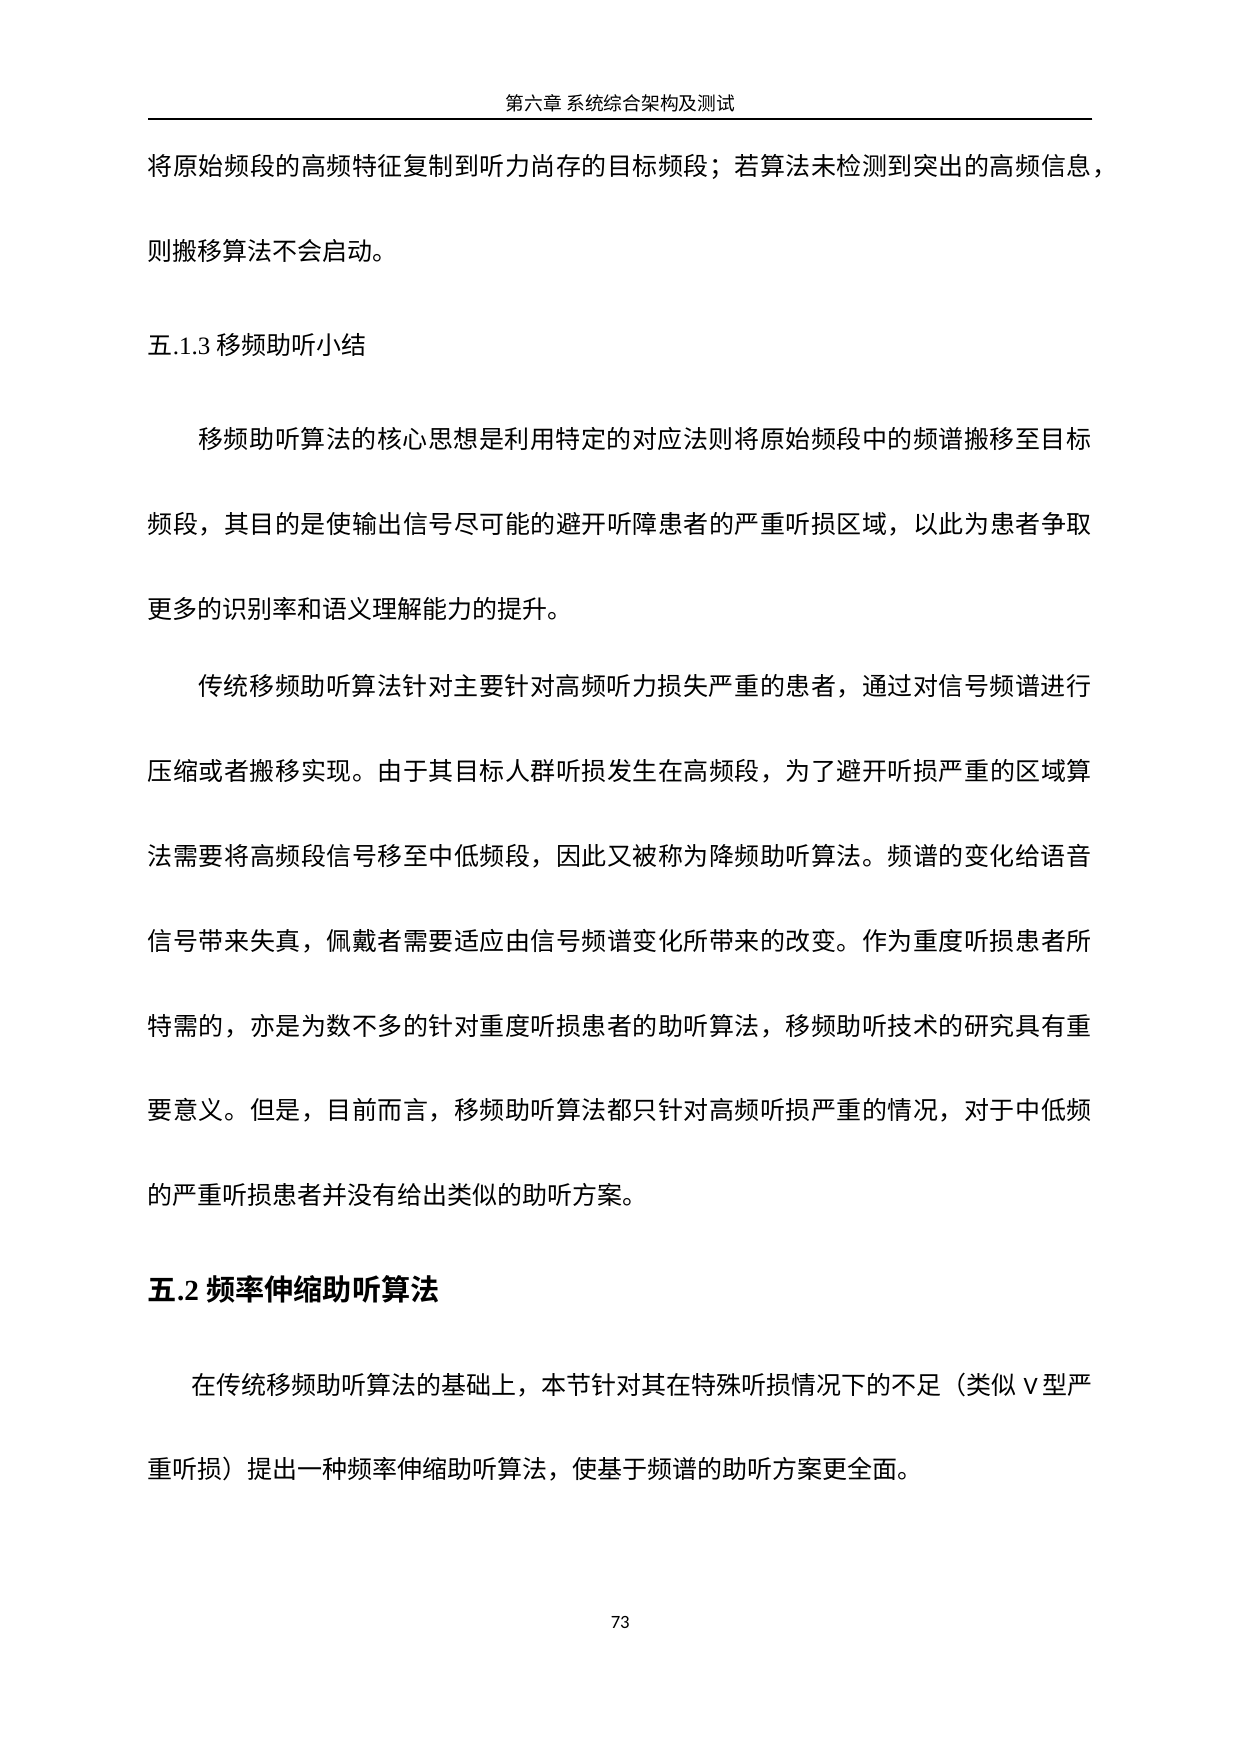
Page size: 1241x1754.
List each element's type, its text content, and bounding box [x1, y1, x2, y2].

text 移频助听算法的核心思想是利用特定的对应法则将原始频段中的频谱搬移至目标频段，其目的是使输出信号尽可能的避开听障患者的严重听损区域，以此为患者争取更多的识别率和语义理解能力的提升。 [148, 404, 1092, 641]
text 传统移频助听算法针对主要针对高频听力损失严重的患者，通过对信号频谱进行压缩或者搬移实现。由于其目标人群听损发生在高频段，为了避开听损严重的区域算法需要将高频段信号移至中低频段，因此又被称为降频助听算法。频谱的变化给语音信号带来失真，佩戴者需要适应由信号频谱变化所带来的改变。作为重度听损患者所特需的，亦是为数不多的针对重度听损患者的助听算法，移频助听技术的研究具有重要意义。但是，目前而言，移频助听算法都只针对高频听损严重的情况，对于中低频的严重听损患者并没有给出类似的助听方案。 [148, 651, 1092, 1228]
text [148, 131, 1092, 284]
list 移频助听小结 [148, 310, 1092, 378]
text 在传统移频助听算法的基础上，本节针对其在特殊听损情况下的不足（类似V型严重听损）提出一种频率伸缩助听算法，使基于频谱的助听方案更全面。 [148, 1349, 1092, 1502]
list 频率伸缩助听算法 [148, 1254, 1092, 1322]
